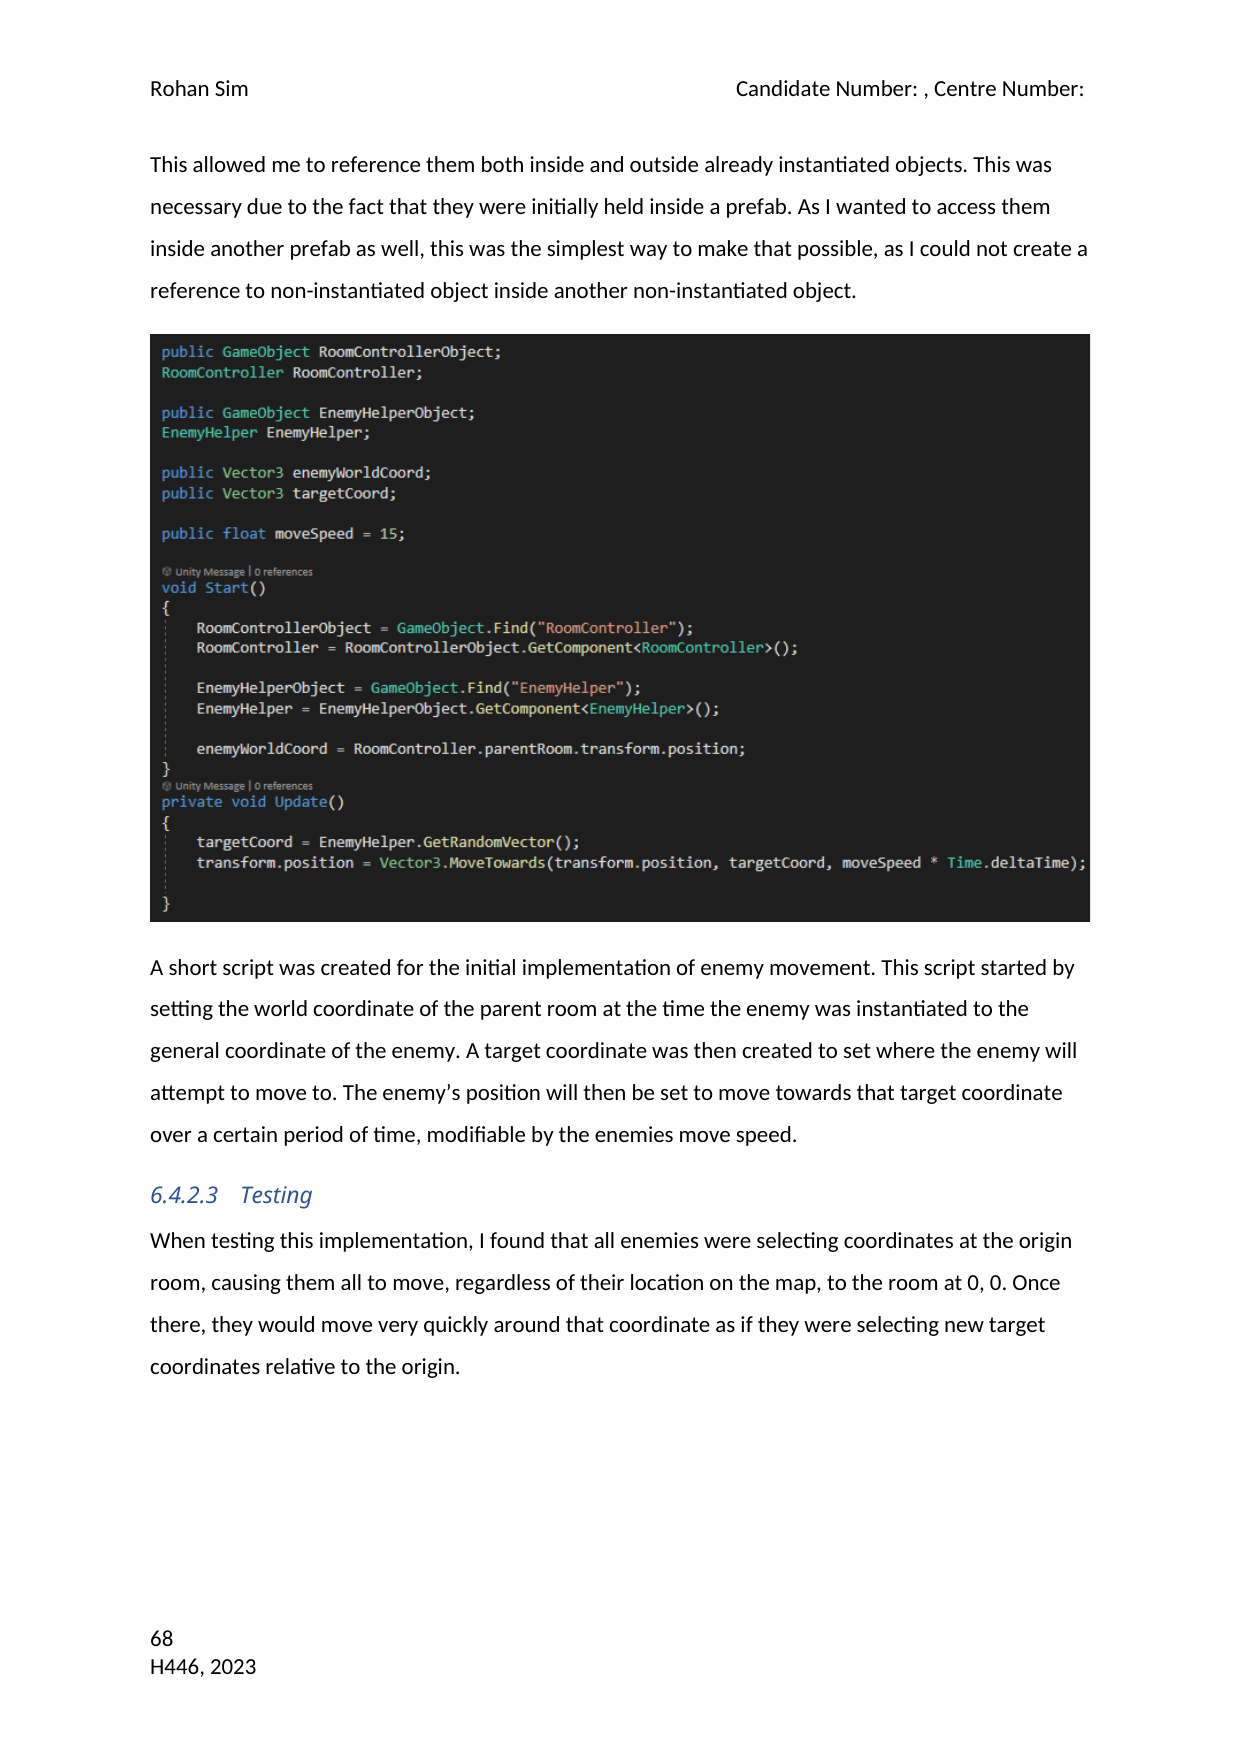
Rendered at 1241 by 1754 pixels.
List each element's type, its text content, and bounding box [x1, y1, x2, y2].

subtitle Testing [150, 1179, 1090, 1210]
text When testing this implementation, I found that all enemies were selecting coordinates at the origin room, causing them all to move, regardless of their location on the map, to the room at 0, 0. Once there, they would move very quickly around that coordinate as if they were selecting new target coordinates relative to the origin. [150, 1226, 1090, 1380]
text A short script was created for the initial implementation of enemy movement. This script started by setting the world coordinate of the parent room at the time the enemy was instantiated to the general coordinate of the enemy. A target coordinate was then created to set where the enemy will attempt to move to. The enemy’s position will then be set to move towards that target coordinate over a certain period of time, modifiable by the enemies move speed. [150, 953, 1090, 1148]
text This allowed me to reference them both inside and outside already instantiated objects. This was necessary due to the fact that they were initially held inside a prefab. As I wanted to access them inside another prefab as well, this was the simplest way to make that possible, as I could not create a reference to non-instantiated object inside another non-instantiated object. [150, 150, 1090, 304]
picture [150, 334, 1091, 922]
